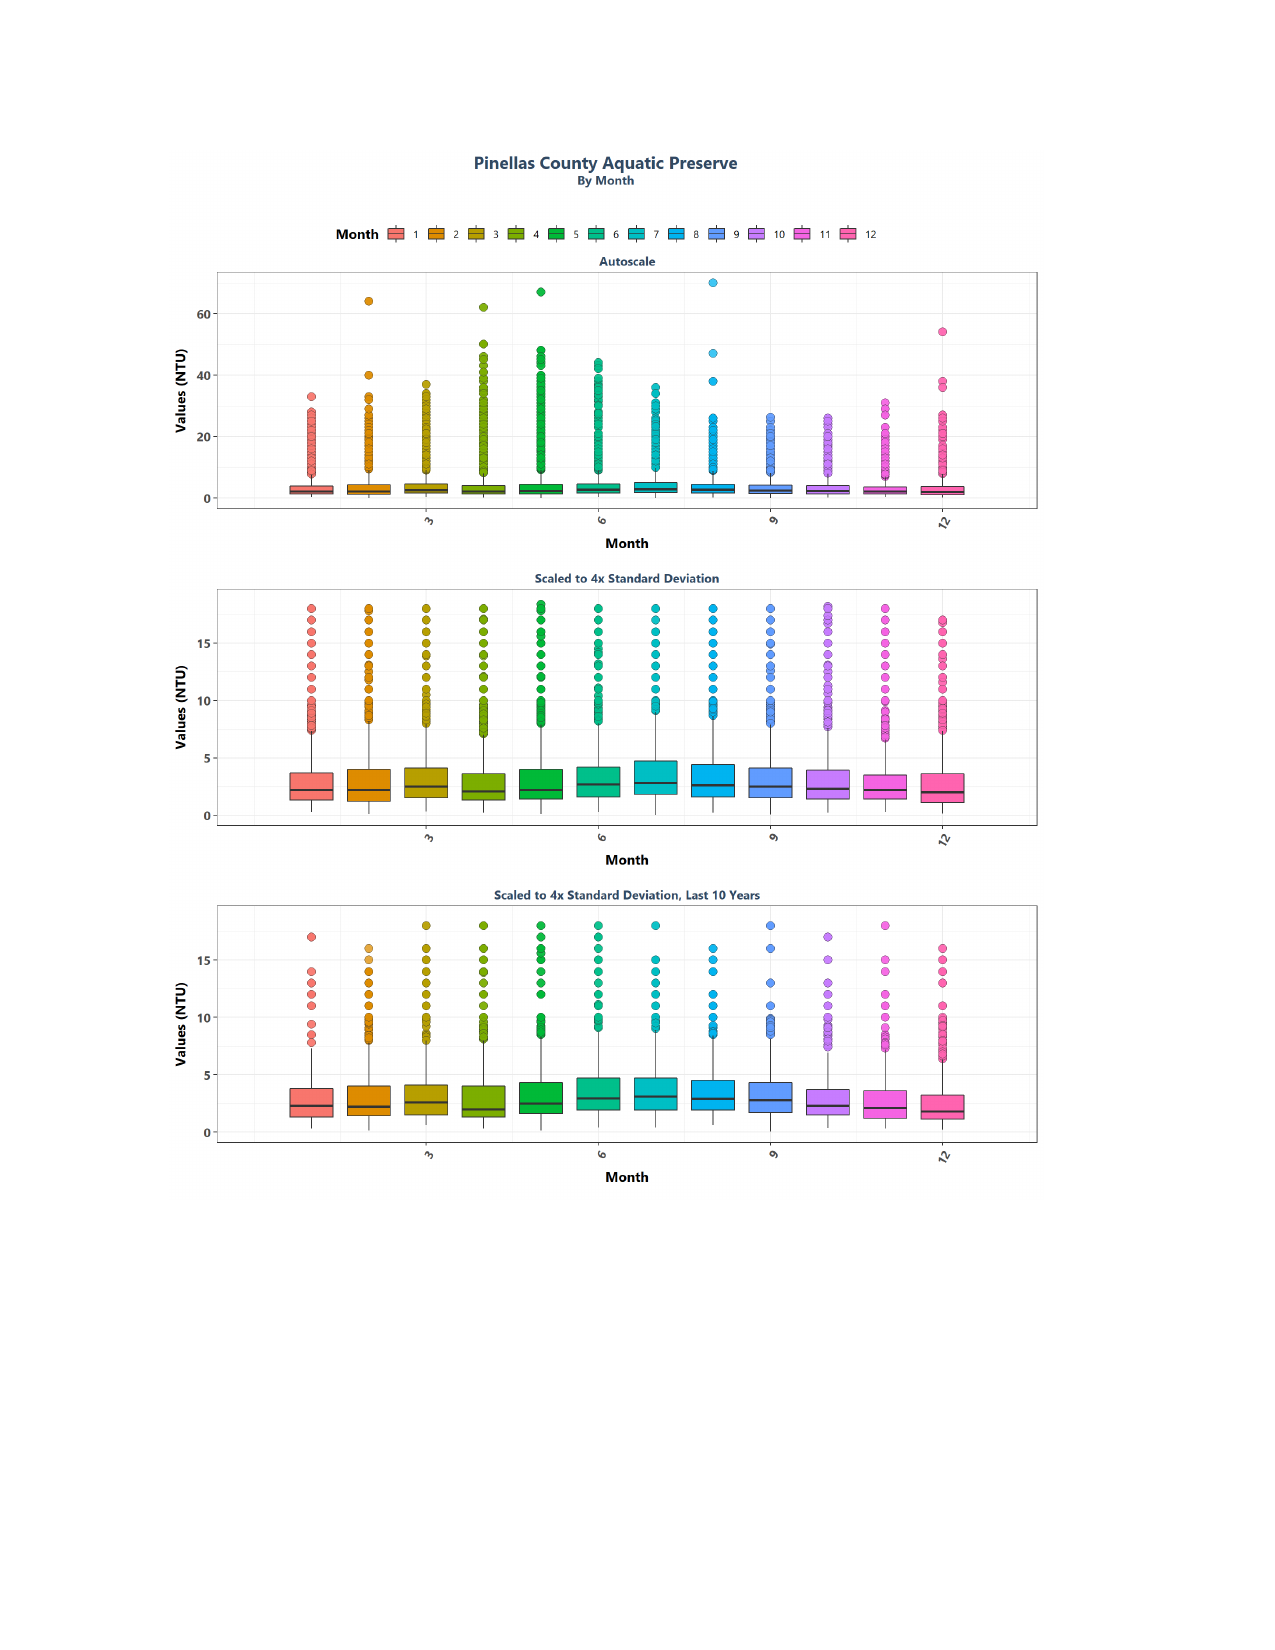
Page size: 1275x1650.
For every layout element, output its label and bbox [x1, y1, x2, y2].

picture [168, 150, 1044, 1200]
